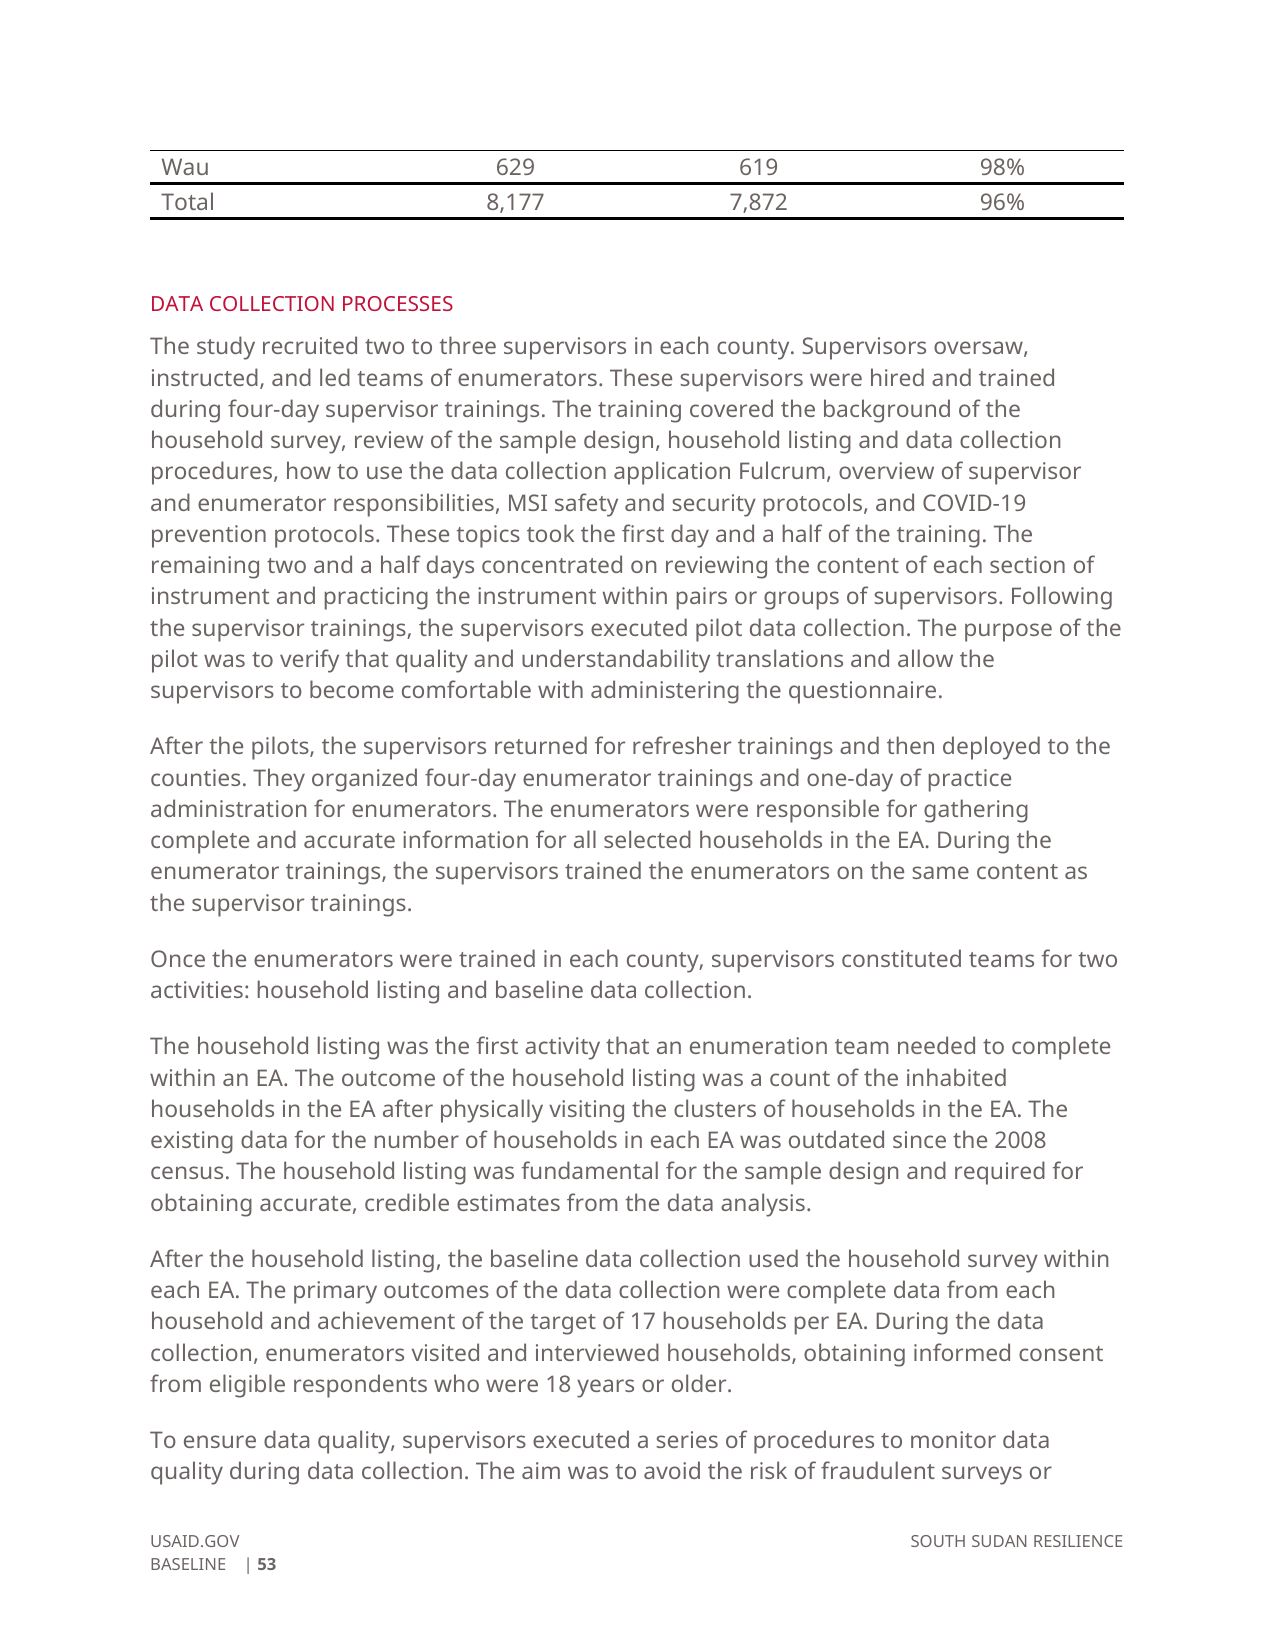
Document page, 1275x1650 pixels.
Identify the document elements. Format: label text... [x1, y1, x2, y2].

table_cell Wau [150, 151, 393, 182]
text After the pilots, the supervisors returned for refresher trainings and then deployed to the counties. They organized four-day enumerator trainings and one-day of practice administration for enumerators. The enumerators were responsible for gathering complete and accurate information for all selected households in the EA. During the enumerator trainings, the supervisors trained the enumerators on the same content as the supervisor trainings. [150, 730, 1125, 918]
text After the household listing, the baseline data collection used the household survey within each EA. The primary outcomes of the data collection were complete data from each household and achievement of the target of 17 households per EA. During the data collection, enumerators visited and interviewed households, obtaining informed consent from eligible respondents who were 18 years or older. [150, 1243, 1125, 1399]
table_cell 7,872 [637, 185, 880, 217]
text The study recruited two to three supervisors in each county. Supervisors oversaw, instructed, and led teams of enumerators. These supervisors were hired and trained during four-day supervisor trainings. The training covered the background of the household survey, review of the sample design, household listing and data collection procedures, how to use the data collection application Fulcrum, overview of supervisor and enumerator responsibilities, MSI safety and security protocols, and COVID-19 prevention protocols. These topics took the first day and a half of the training. The remaining two and a half days concentrated on reviewing the content of each section of instrument and practicing the instrument within pairs or groups of supervisors. Following the supervisor trainings, the supervisors executed pilot data collection. The purpose of the pilot was to verify that quality and understandability translations and allow the supervisors to become comfortable with administering the questionnaire. [150, 330, 1125, 705]
table_cell 96% [880, 185, 1124, 217]
subtitle Data Collection Processes [150, 288, 1125, 318]
text Once the enumerators were trained in each county, supervisors constituted teams for two activities: household listing and baseline data collection. [150, 943, 1125, 1005]
table_cell 98% [880, 151, 1124, 182]
table_cell 619 [637, 151, 880, 182]
table_cell 8,177 [394, 185, 637, 217]
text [150, 1424, 1125, 1486]
text The household listing was the first activity that an enumeration team needed to complete within an EA. The outcome of the household listing was a count of the inhabited households in the EA after physically visiting the clusters of households in the EA. The existing data for the number of households in each EA was outdated since the 2008 census. The household listing was fundamental for the sample design and required for obtaining accurate, credible estimates from the data analysis. [150, 1030, 1125, 1218]
table_cell Total [150, 185, 393, 217]
table_cell 629 [394, 151, 637, 182]
